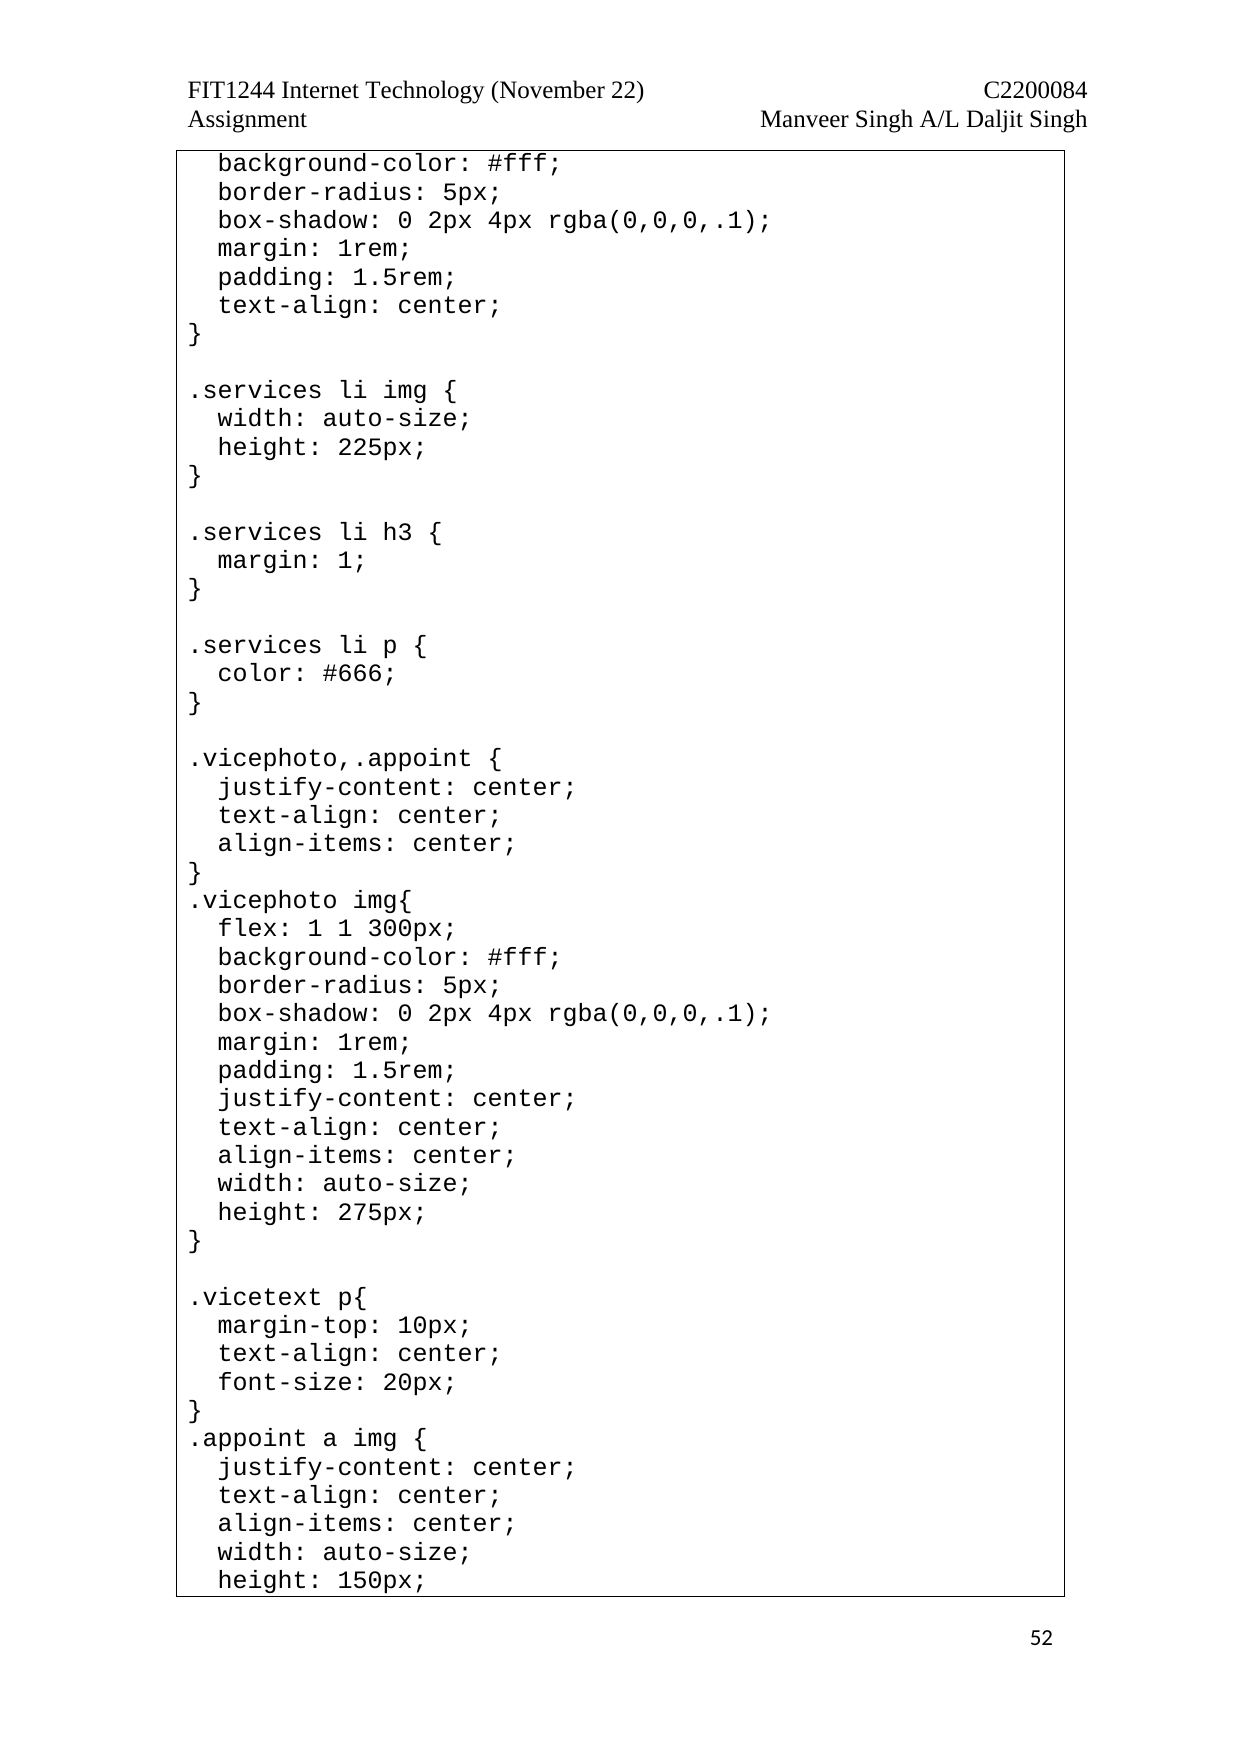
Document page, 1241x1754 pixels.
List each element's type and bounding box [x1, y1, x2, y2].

table_header [177, 151, 1064, 1596]
